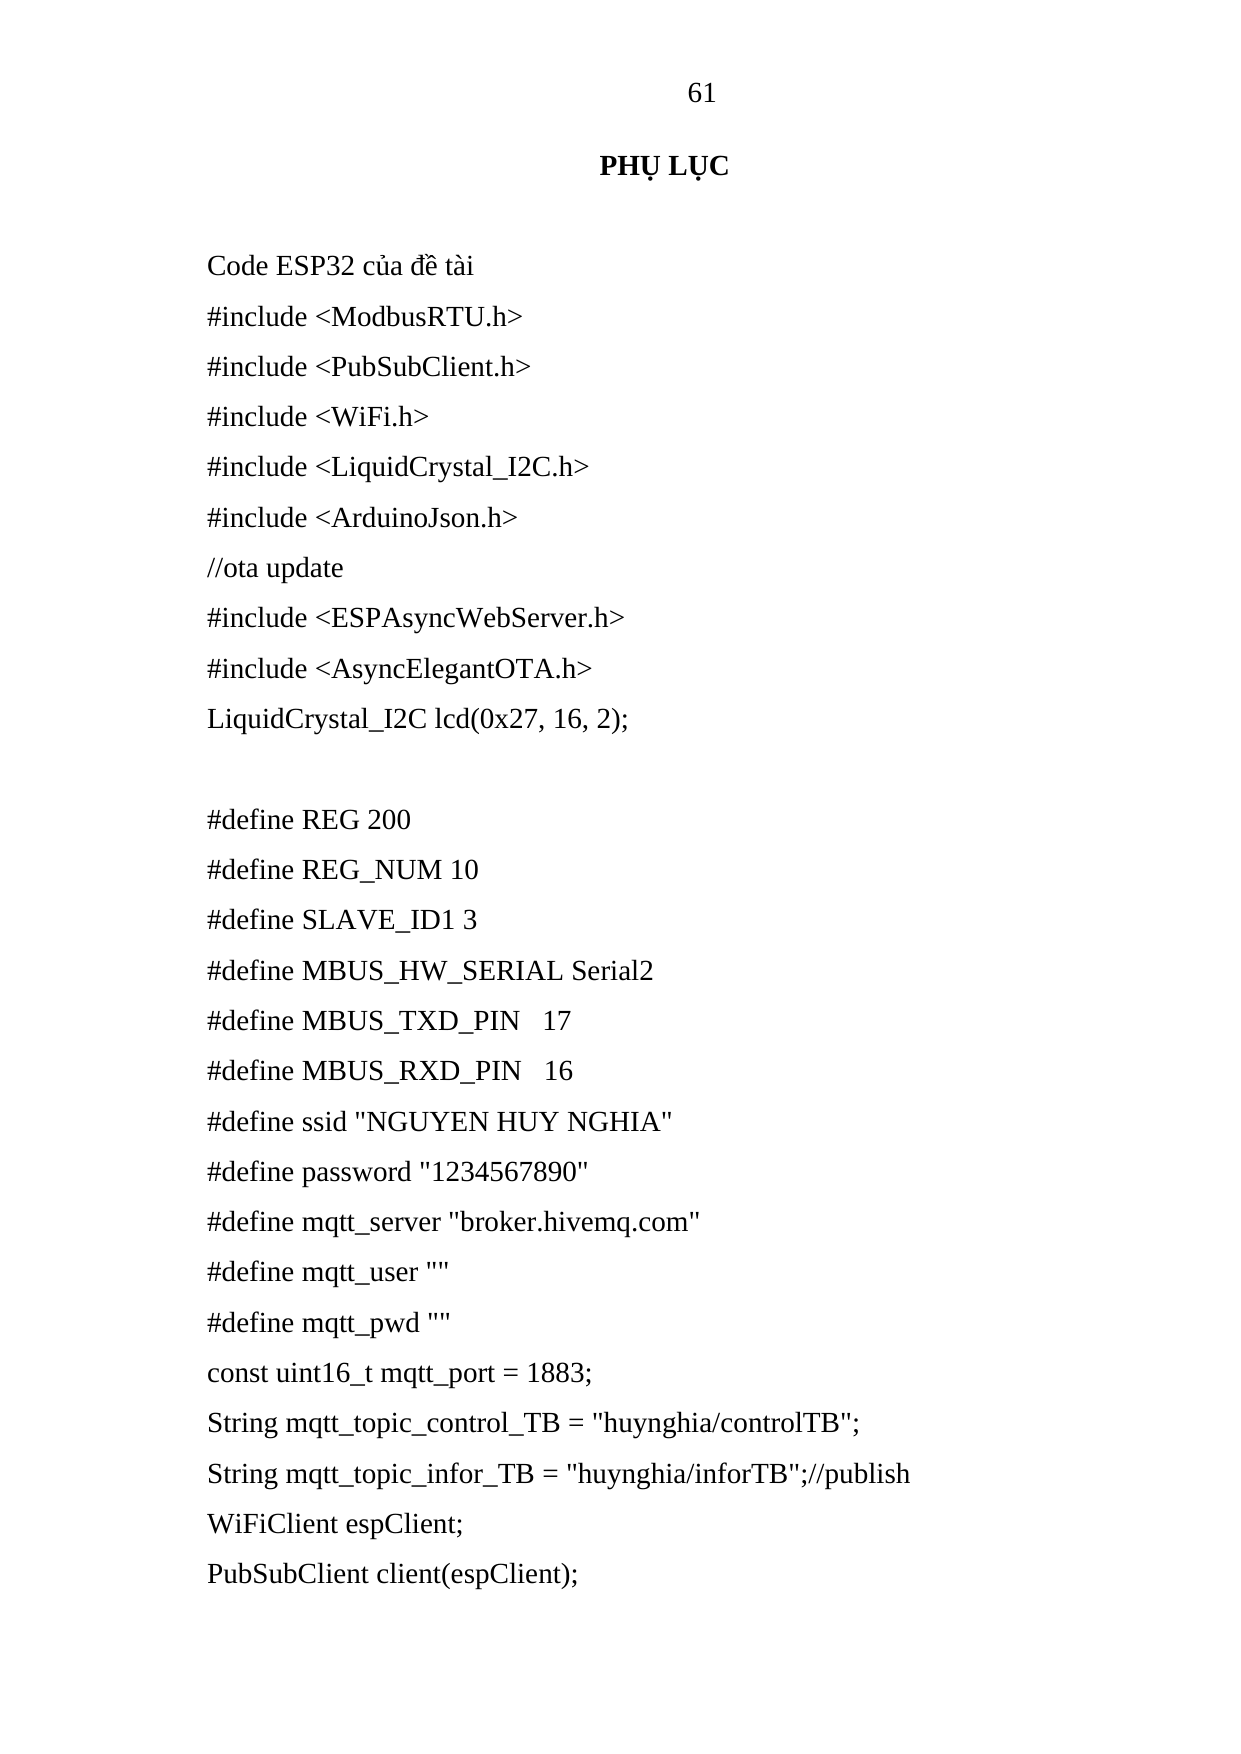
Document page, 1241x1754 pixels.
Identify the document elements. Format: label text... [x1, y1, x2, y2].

text LiquidCrystal_I2C lcd(0x27, 16, 2); [207, 701, 1122, 735]
text #define mqtt_server "broker.hivemq.com" [207, 1204, 1122, 1238]
text #define SLAVE_ID1 3 [207, 902, 1122, 936]
text #include <ArduinoJson.h> [207, 500, 1122, 533]
text #define password "1234567890" [207, 1154, 1122, 1187]
text String mqtt_topic_infor_TB = "huynghia/inforTB";//publish [207, 1456, 1122, 1489]
text #include <LiquidCrystal_I2C.h> [207, 449, 1122, 483]
text WiFiClient espClient; [207, 1506, 1122, 1540]
text #include <ESPAsyncWebServer.h> [207, 601, 1122, 634]
text //ota update [207, 550, 1122, 584]
text #include <PubSubClient.h> [207, 349, 1122, 382]
text #define mqtt_user "" [207, 1254, 1122, 1288]
text #define ssid "NGUYEN HUY NGHIA" [207, 1104, 1122, 1137]
text #include <ModbusRTU.h> [207, 299, 1122, 332]
text PubSubClient client(espClient); [207, 1556, 1122, 1590]
text #define REG_NUM 10 [207, 852, 1122, 886]
text #include <WiFi.h> [207, 399, 1122, 433]
text #define MBUS_TXD_PIN 17 [207, 1003, 1122, 1037]
text String mqtt_topic_control_TB = "huynghia/controlTB"; [207, 1406, 1122, 1439]
text #define MBUS_HW_SERIAL Serial2 [207, 953, 1122, 986]
text #define REG 200 [207, 802, 1122, 835]
text #define mqtt_pwd "" [207, 1305, 1122, 1338]
text #define MBUS_RXD_PIN 16 [207, 1053, 1122, 1087]
subtitle PHỤ LỤC [207, 148, 1122, 181]
text const uint16_t mqtt_port = 1883; [207, 1355, 1122, 1389]
text #include <AsyncElegantOTA.h> [207, 651, 1122, 684]
text Code ESP32 của đề tài [207, 248, 1122, 282]
